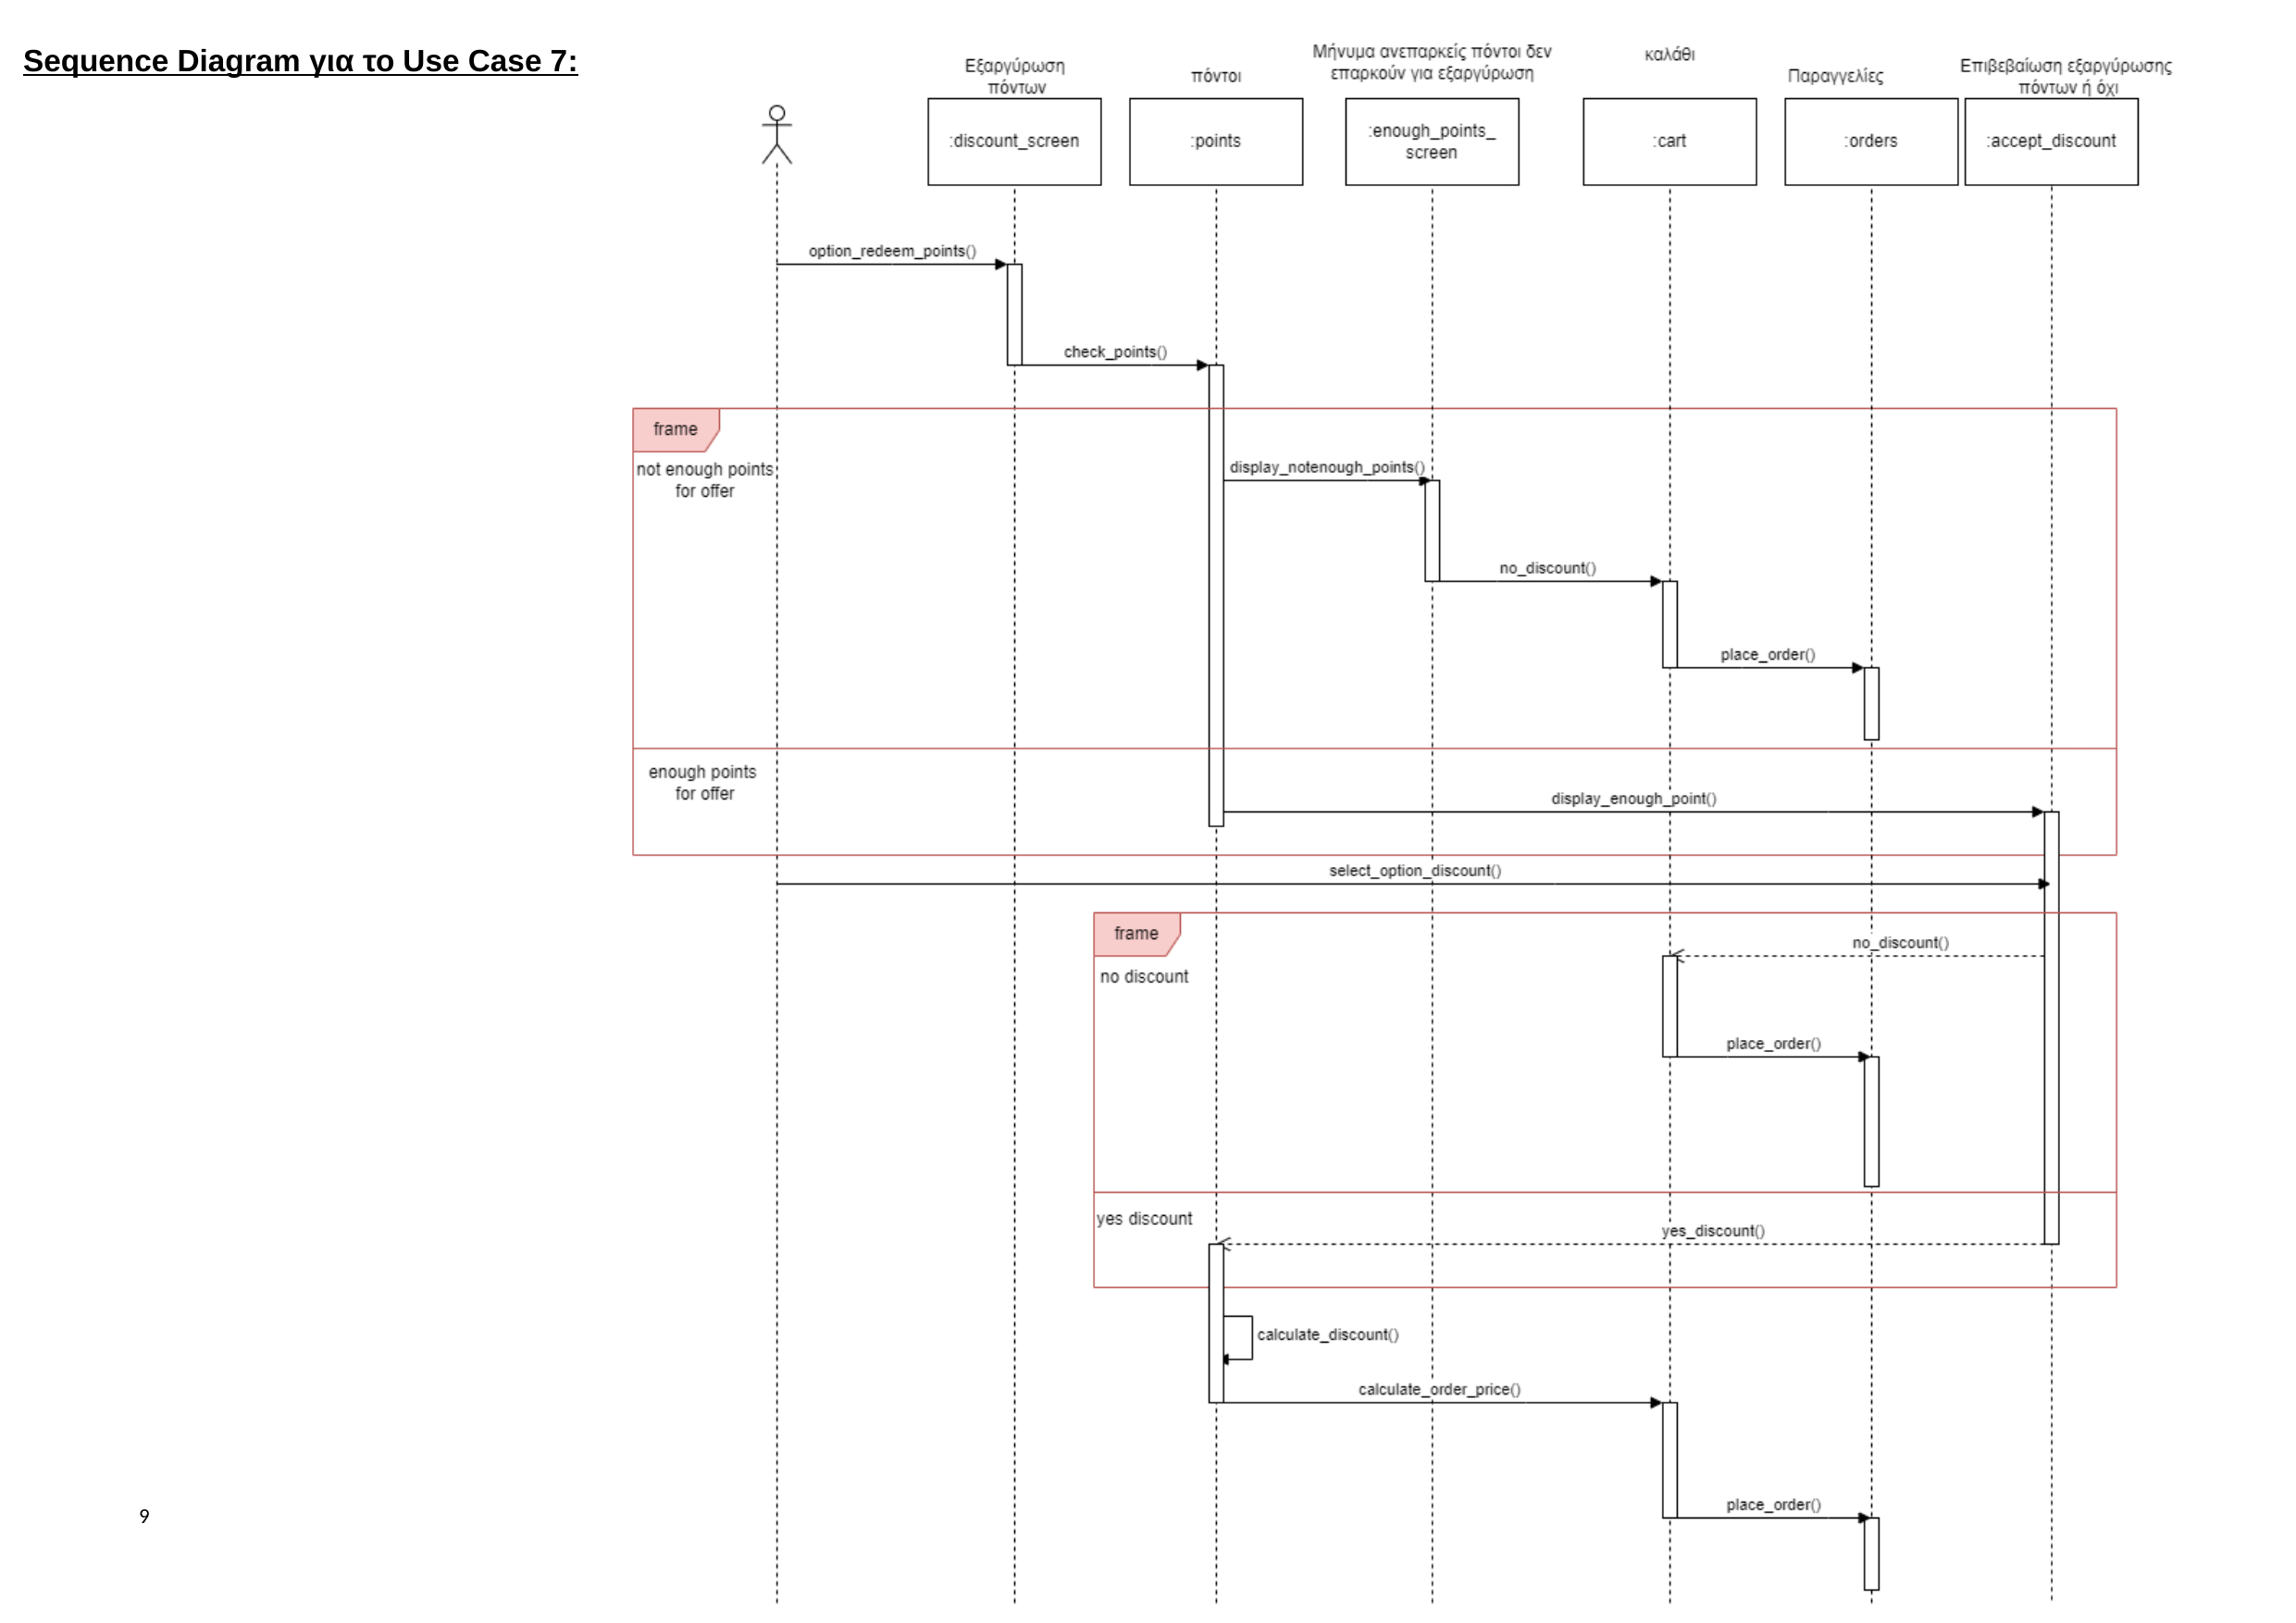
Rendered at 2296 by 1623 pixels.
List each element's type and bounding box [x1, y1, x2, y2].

picture [618, 33, 2190, 1605]
